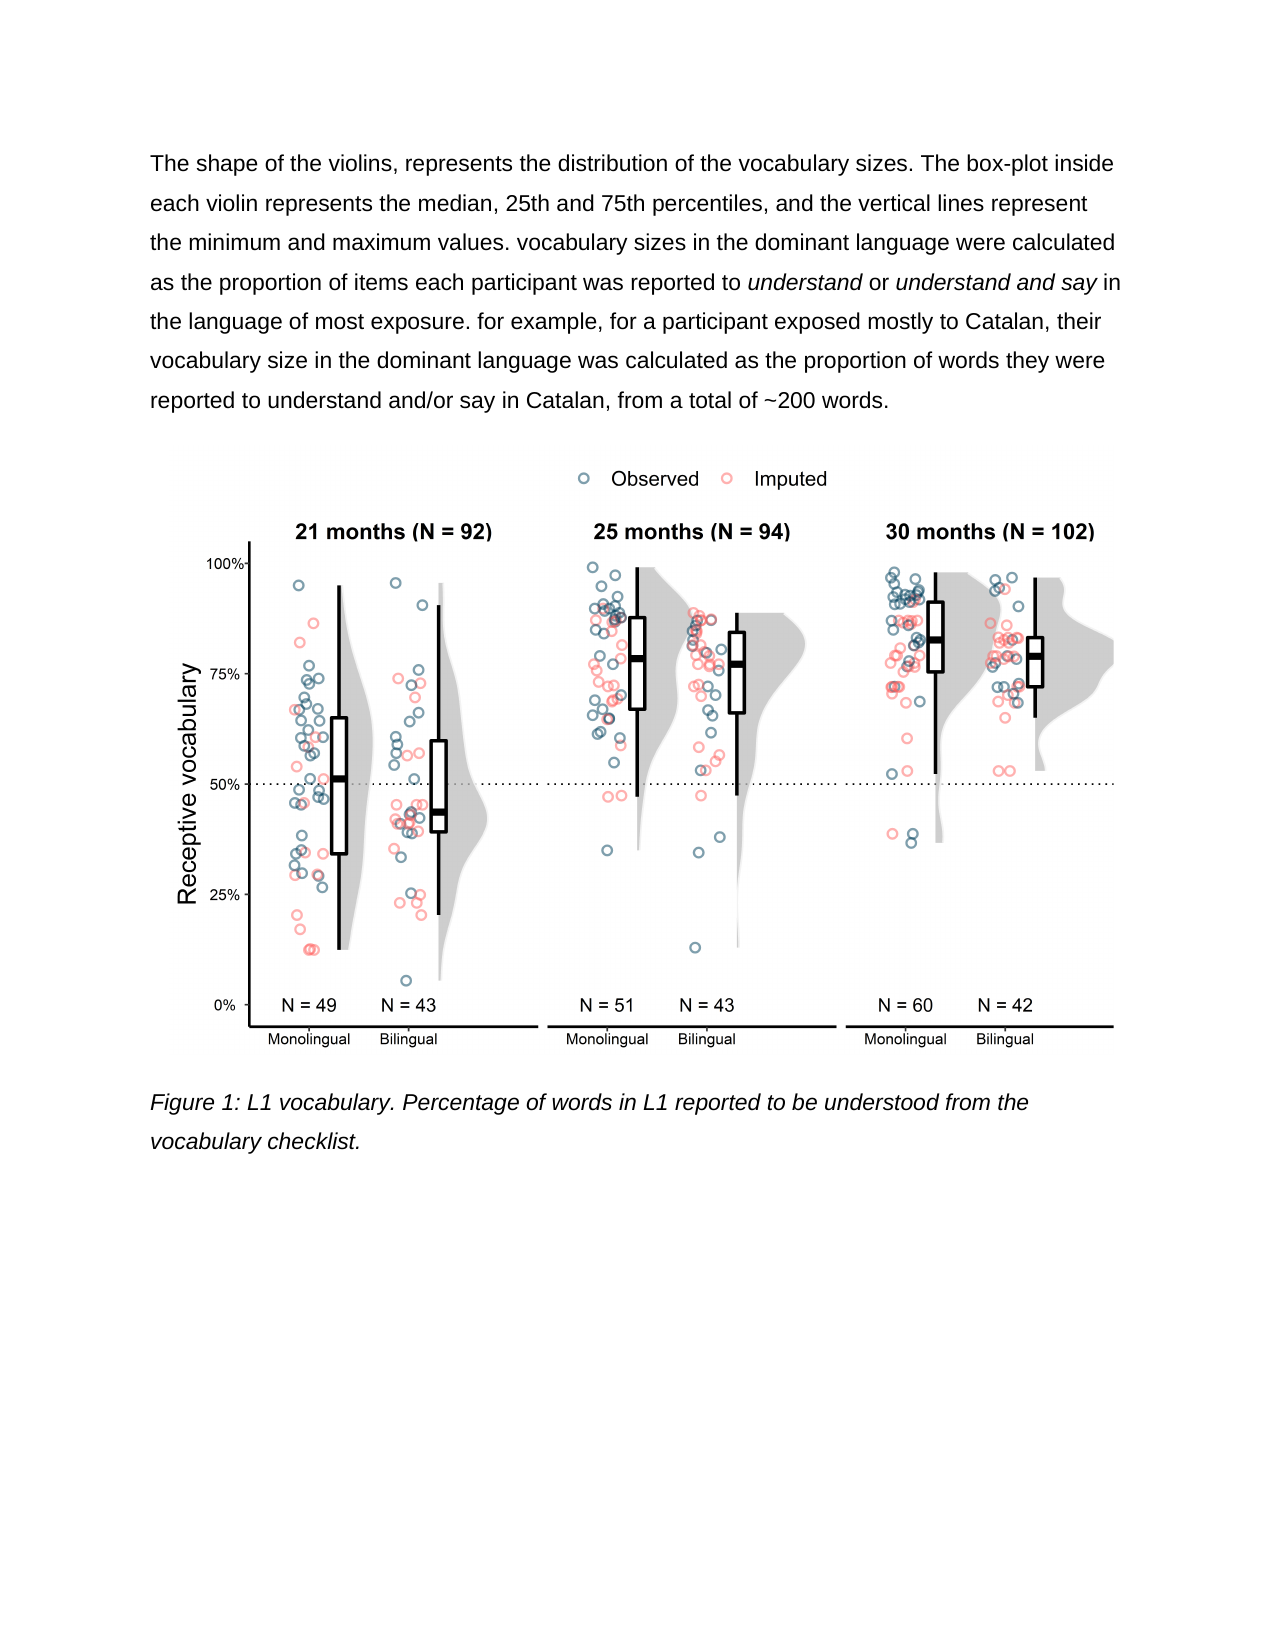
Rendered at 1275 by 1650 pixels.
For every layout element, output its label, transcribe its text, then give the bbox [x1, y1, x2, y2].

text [150, 150, 1125, 413]
picture [168, 445, 1114, 1055]
table_header Figure 1: L1 vocabulary. Percentage of words in L1 reported to be understood from the vocabulary checklist. [139, 445, 1114, 1180]
